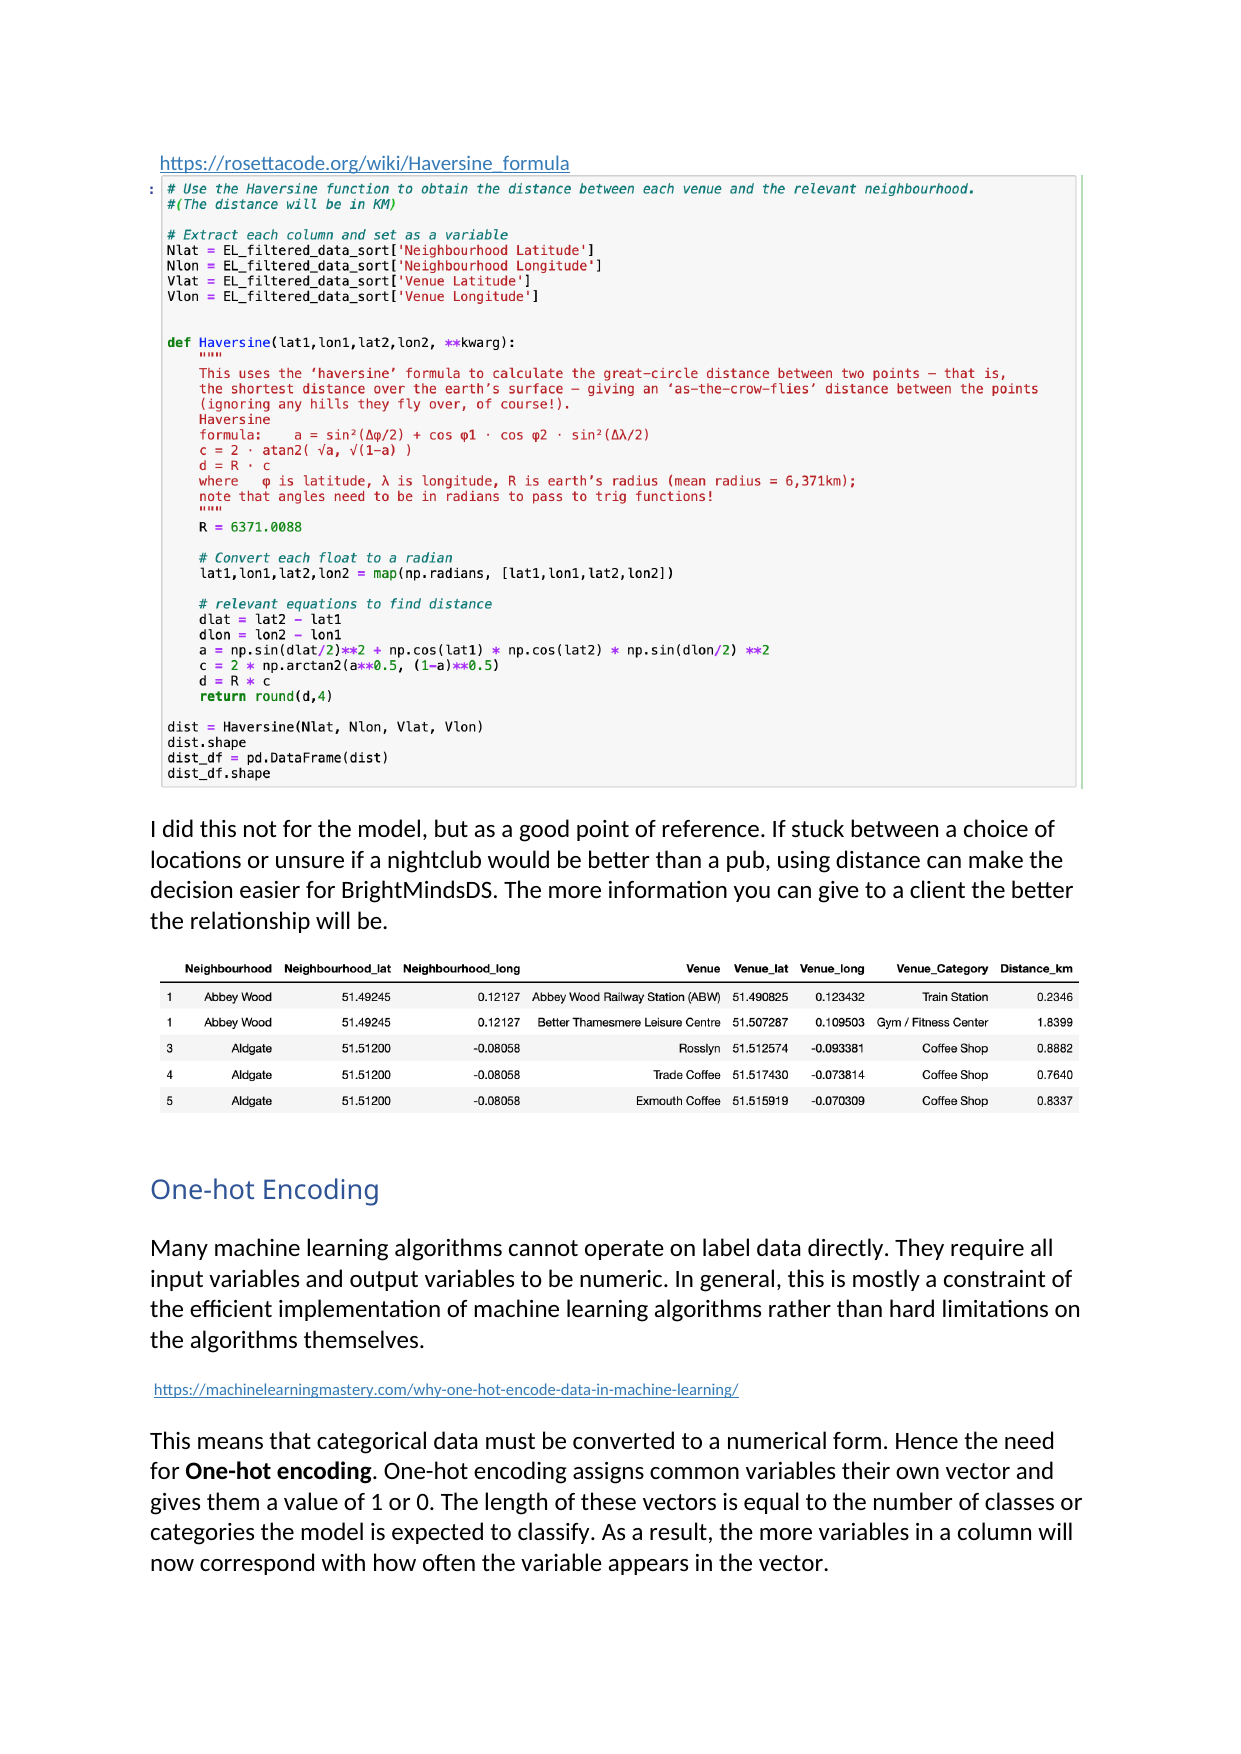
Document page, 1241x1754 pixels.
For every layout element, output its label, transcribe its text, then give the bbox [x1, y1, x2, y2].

text https://machinelearningmastery.com/why-one-hot-encode-data-in-machine-learning/ [150, 1380, 1090, 1400]
text I did this not for the model, but as a good point of reference. If stuck between a choice of locations or unsure if a nightclub would be better than a pub, using distance can make the decision easier for BrightMindsDS. The more information you can give to a client the better the relationship will be. [150, 813, 1090, 935]
text This means that categorical data must be converted to a numerical form. Hence the need for One-hot encoding. One-hot encoding assigns common variables their own vector and gives them a value of 1 or 0. The length of these vectors is equal to the number of classes or categories the model is expected to classify. As a result, the more variables in a column will now correspond with how often the variable appears in the vector. [150, 1425, 1090, 1578]
subtitle One-hot Encoding [150, 1171, 1090, 1208]
picture [150, 960, 1090, 1117]
text Many machine learning algorithms cannot operate on label data directly. They require all input variables and output variables to be numeric. In general, this is mostly a constraint of the efficient implementation of machine learning algorithms rather than hard limitations on the algorithms themselves. [150, 1233, 1090, 1355]
picture [150, 175, 1090, 789]
text https://rosettacode.org/wiki/Haversine_formula [150, 150, 1090, 175]
